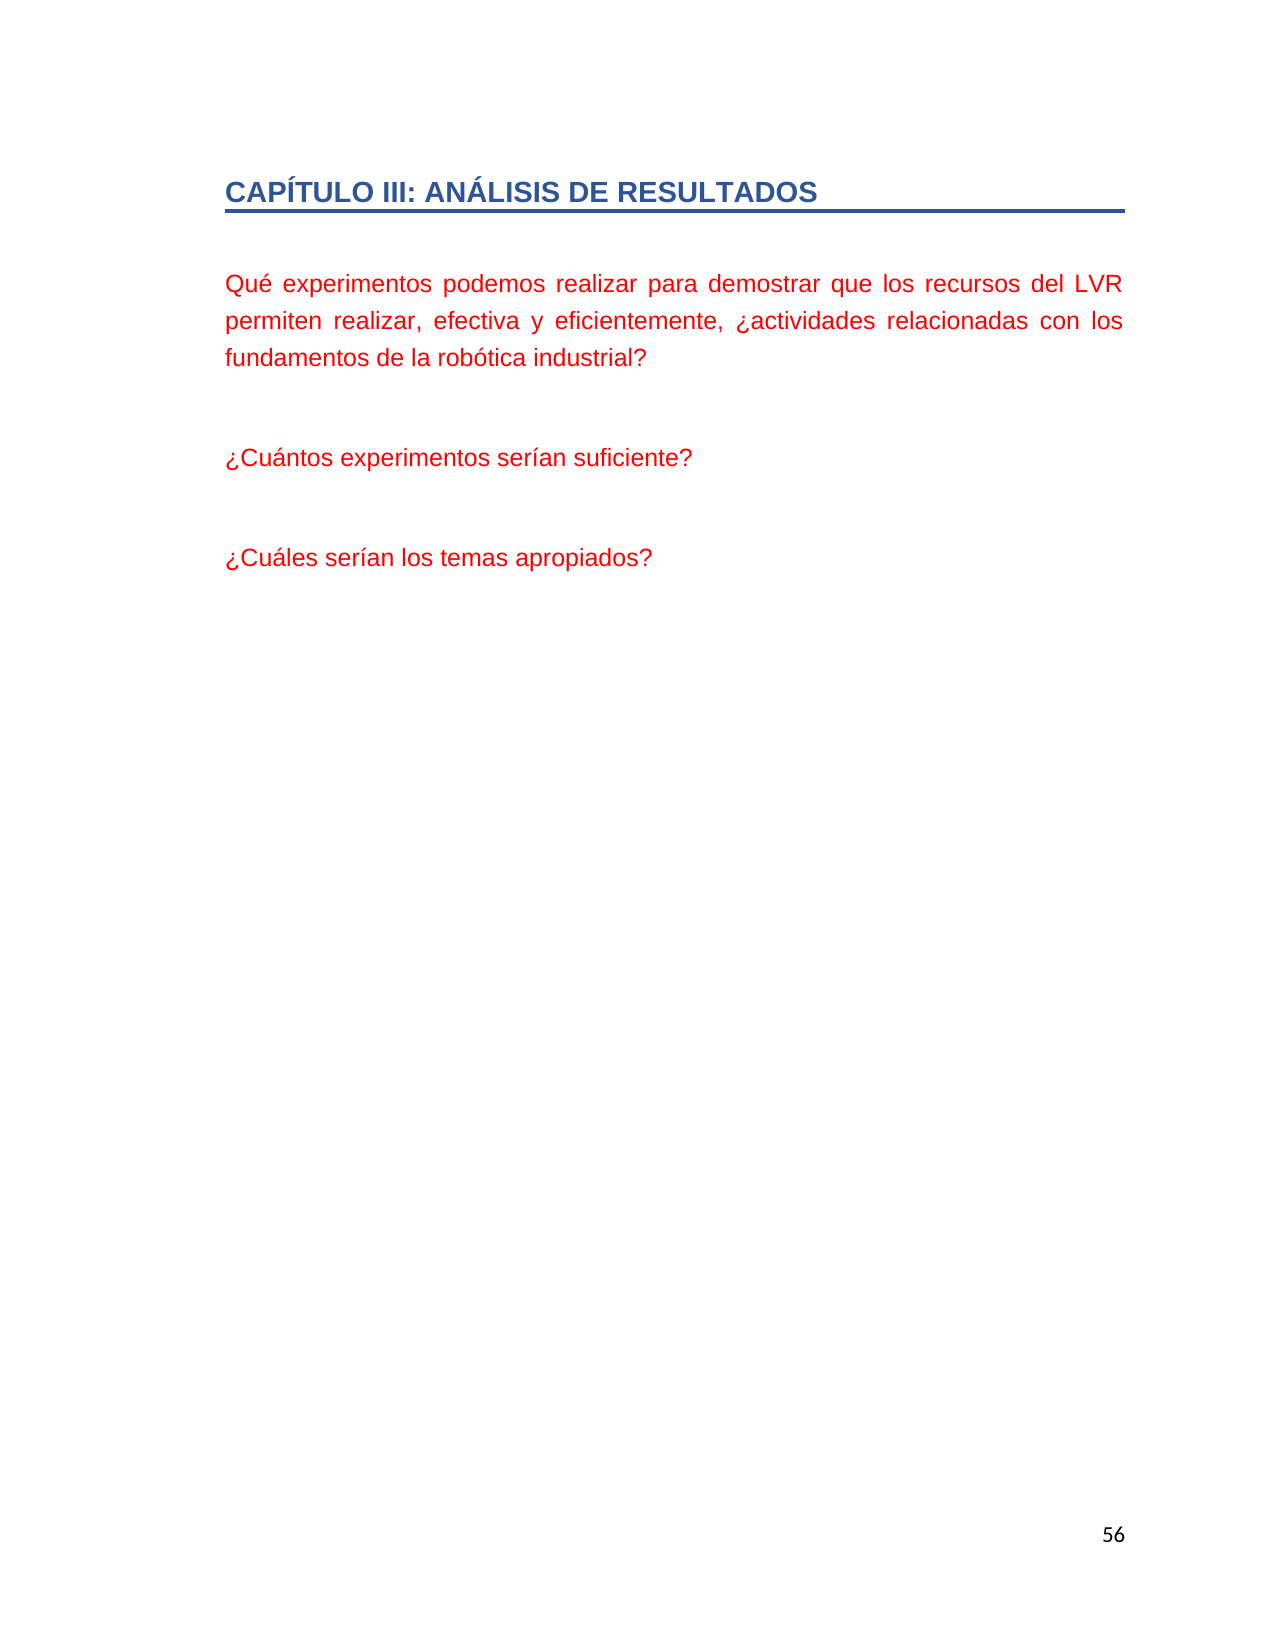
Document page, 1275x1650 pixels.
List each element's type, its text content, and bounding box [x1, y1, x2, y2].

text ¿Cuáles serían los temas apropiados? [225, 543, 1125, 571]
text Qué experimentos podemos realizar para demostrar que los recursos del LVR permiten realizar, efectiva y eficientemente, ¿actividades relacionadas con los fundamentos de la robótica industrial? [225, 269, 1125, 372]
list CAPÍTULO III: ANÁLISIS DE RESULTADOS [225, 175, 1125, 209]
text ¿Cuántos experimentos serían suficiente? [225, 443, 1125, 472]
